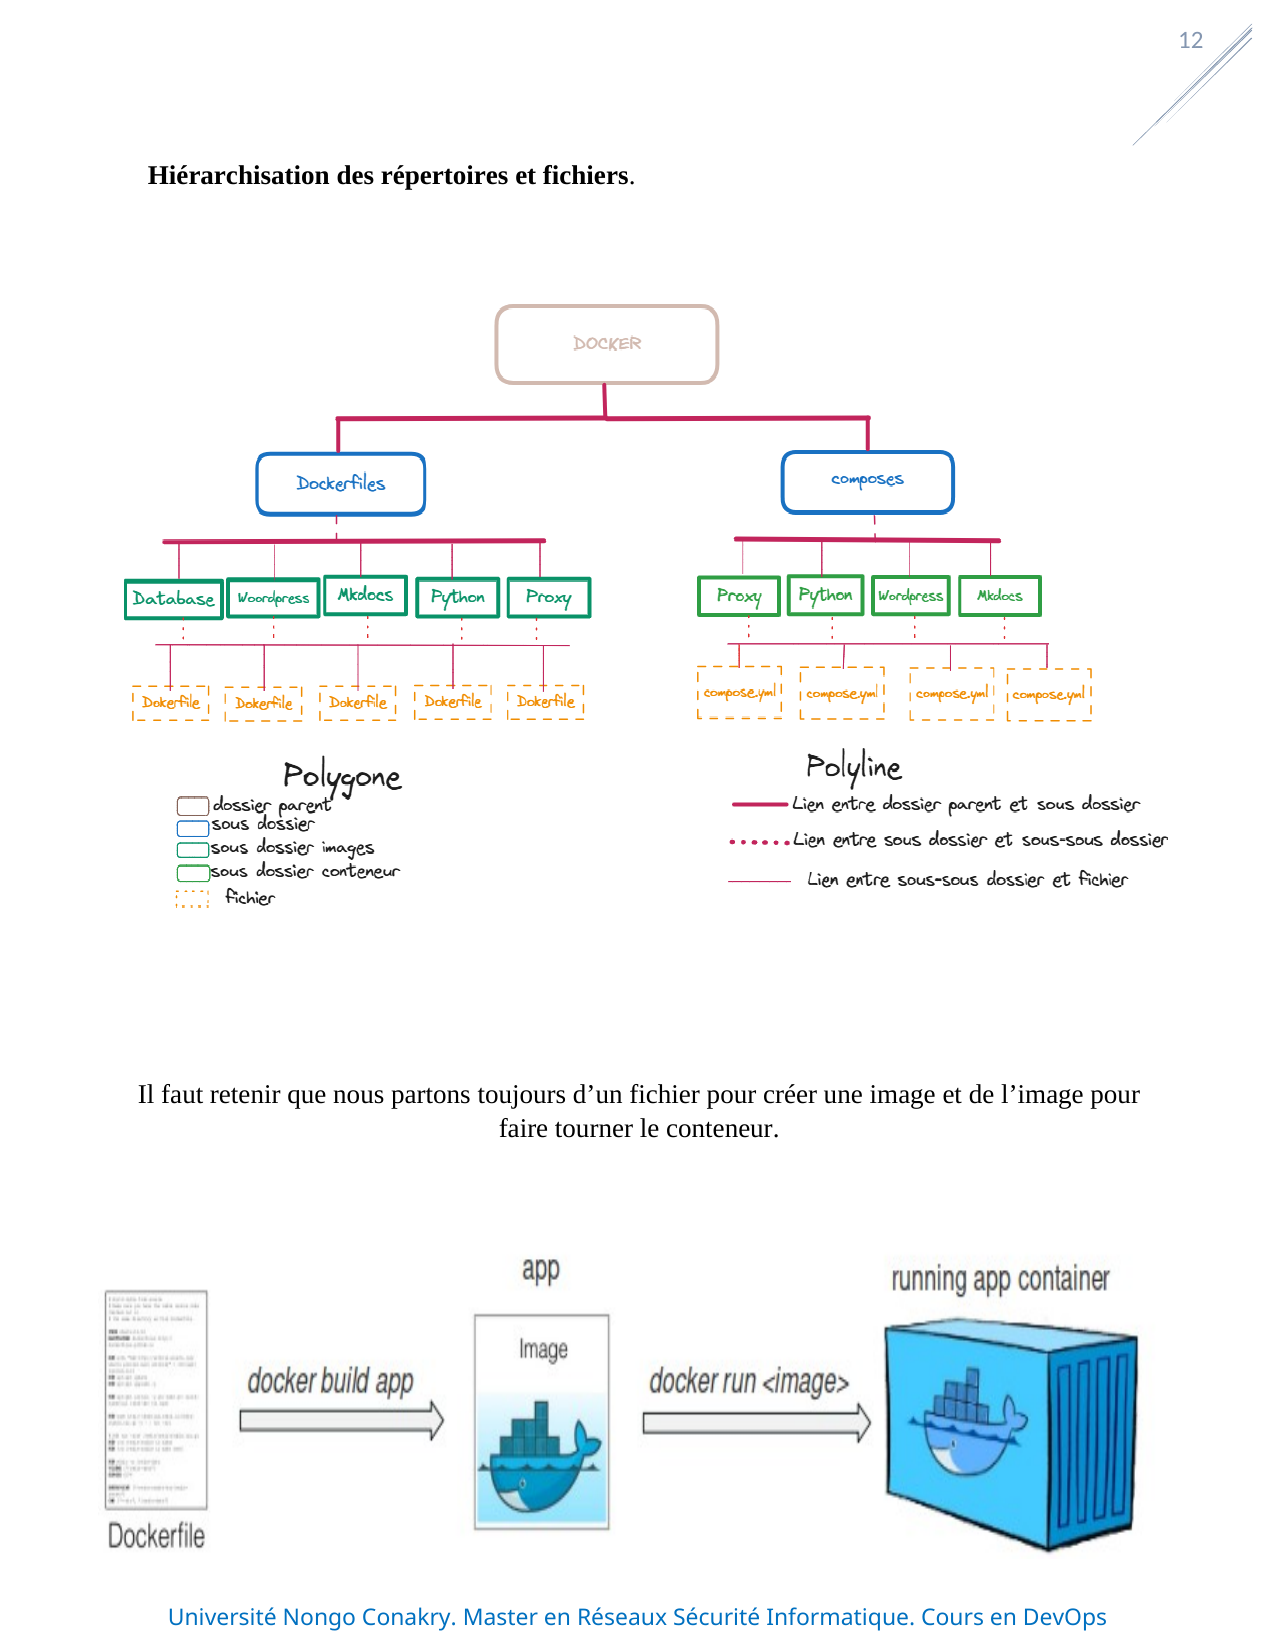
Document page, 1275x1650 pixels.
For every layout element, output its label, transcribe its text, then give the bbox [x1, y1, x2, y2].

text Hiérarchisation des répertoires et fichiers. [148, 159, 1127, 190]
picture [113, 296, 1168, 911]
picture [98, 1221, 1156, 1559]
